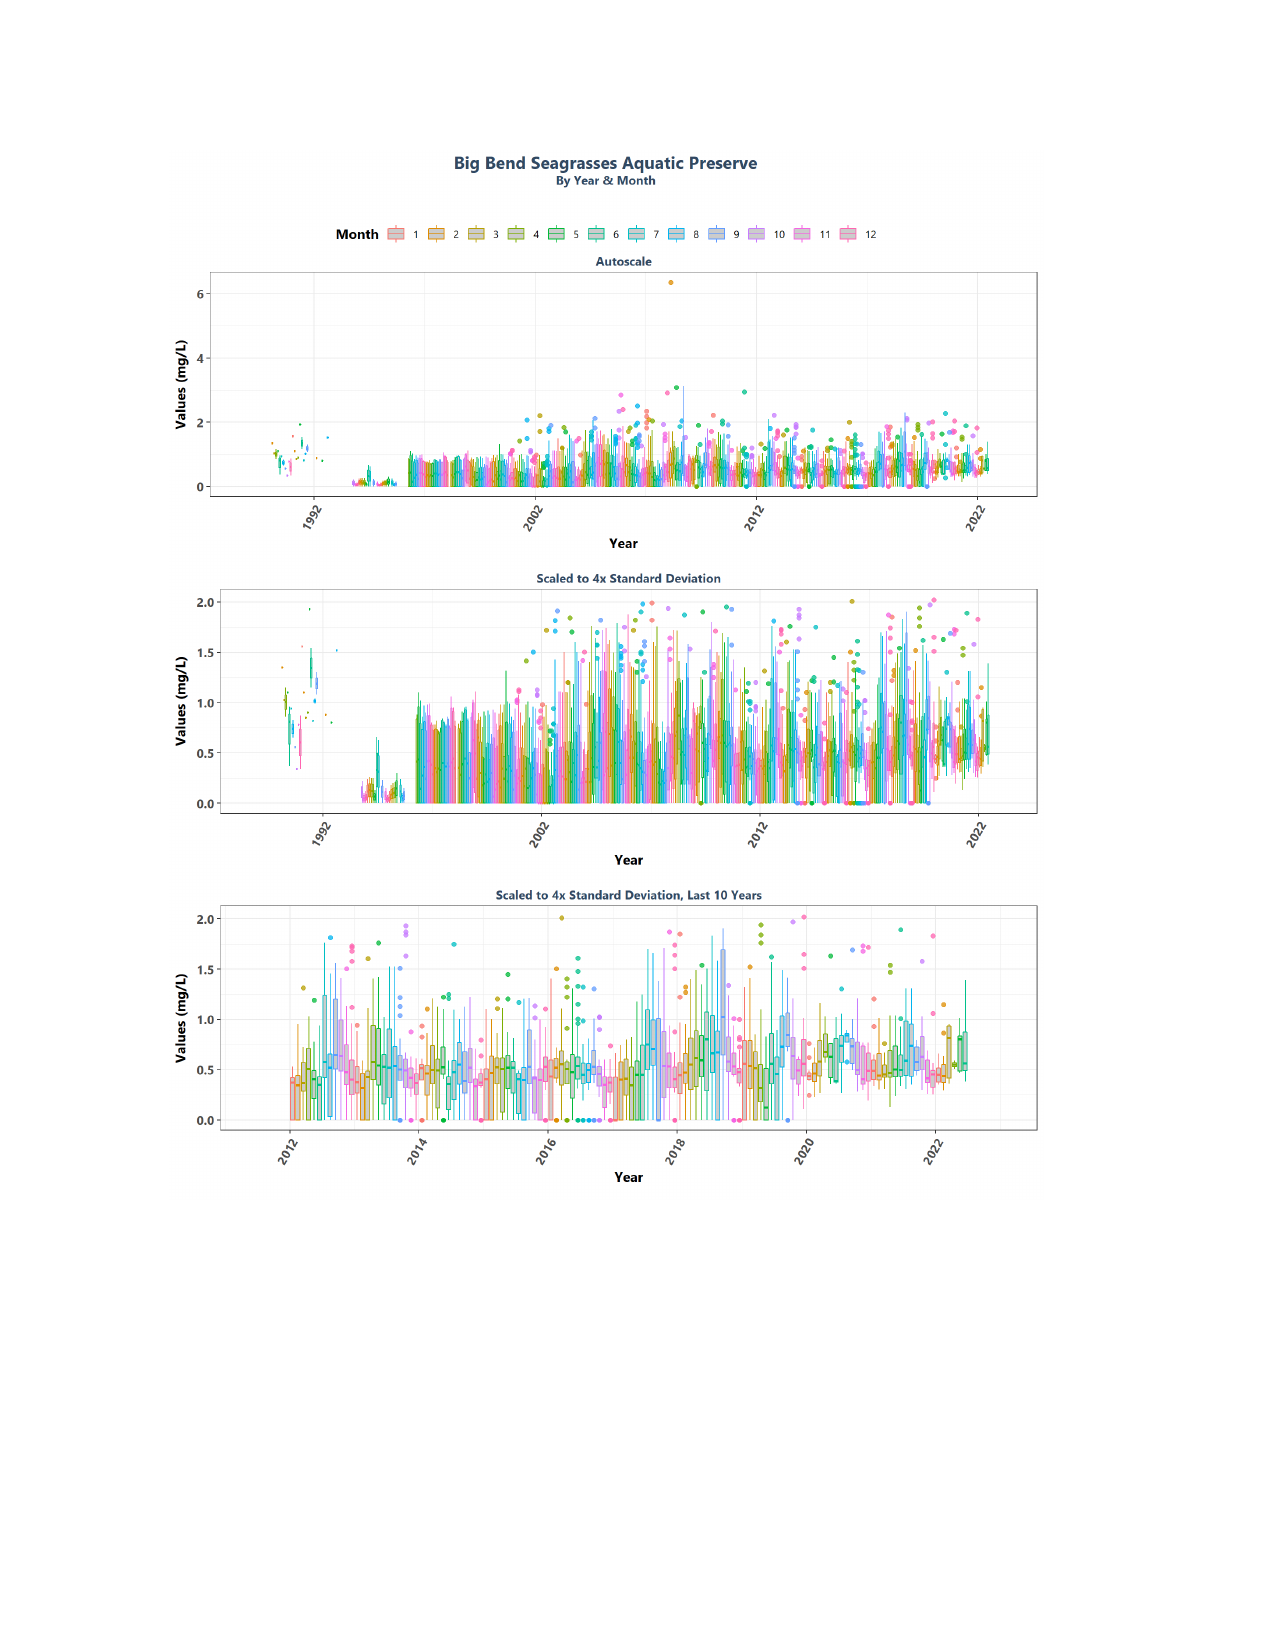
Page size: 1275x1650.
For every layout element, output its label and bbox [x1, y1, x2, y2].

picture [168, 150, 1044, 1200]
